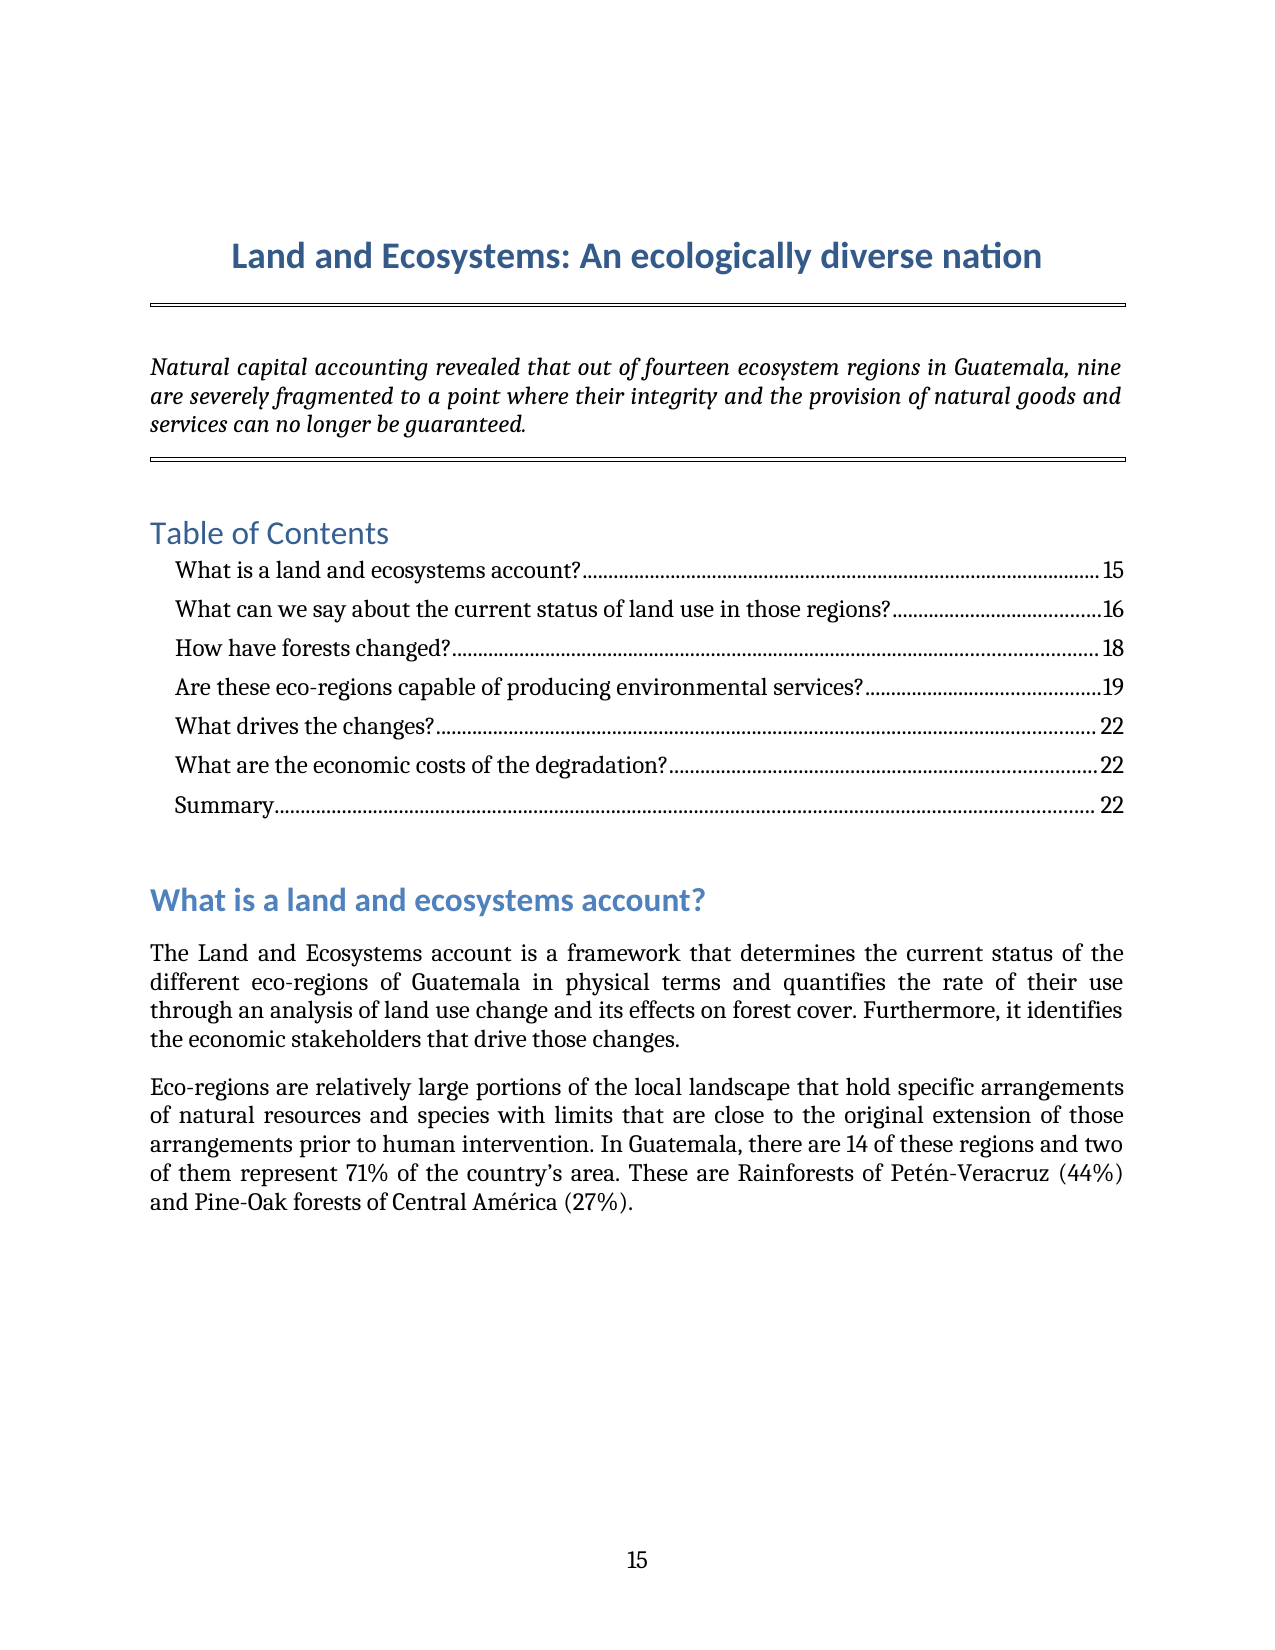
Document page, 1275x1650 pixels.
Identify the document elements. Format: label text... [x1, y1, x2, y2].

subtitle What is a land and ecosystems account? [150, 879, 1125, 920]
text The Land and Ecosystems account is a framework that determines the current status of the different eco-regions of Guatemala in physical terms and quantifies the rate of their use through an analysis of land use change and its effects on forest cover. Furthermore, it identifies the economic stakeholders that drive those changes. [150, 939, 1125, 1054]
text Natural capital accounting revealed that out of fourteen ecosystem regions in Guatemala, nine are severely fragmented to a point where their integrity and the provision of natural goods and services can no longer be guaranteed. [150, 353, 1125, 439]
title Land and Ecosystems: An ecologically diverse nation [150, 232, 1125, 278]
text Eco-regions are relatively large portions of the local landscape that hold specific arrangements of natural resources and species with limits that are close to the original extension of those arrangements prior to human intervention. In Guatemala, there are 14 of these regions and two of them represent 71% of the country’s area. These are Rainforests of Petén-Veracruz (44%) and Pine-Oak forests of Central América (27%). [150, 1073, 1125, 1216]
